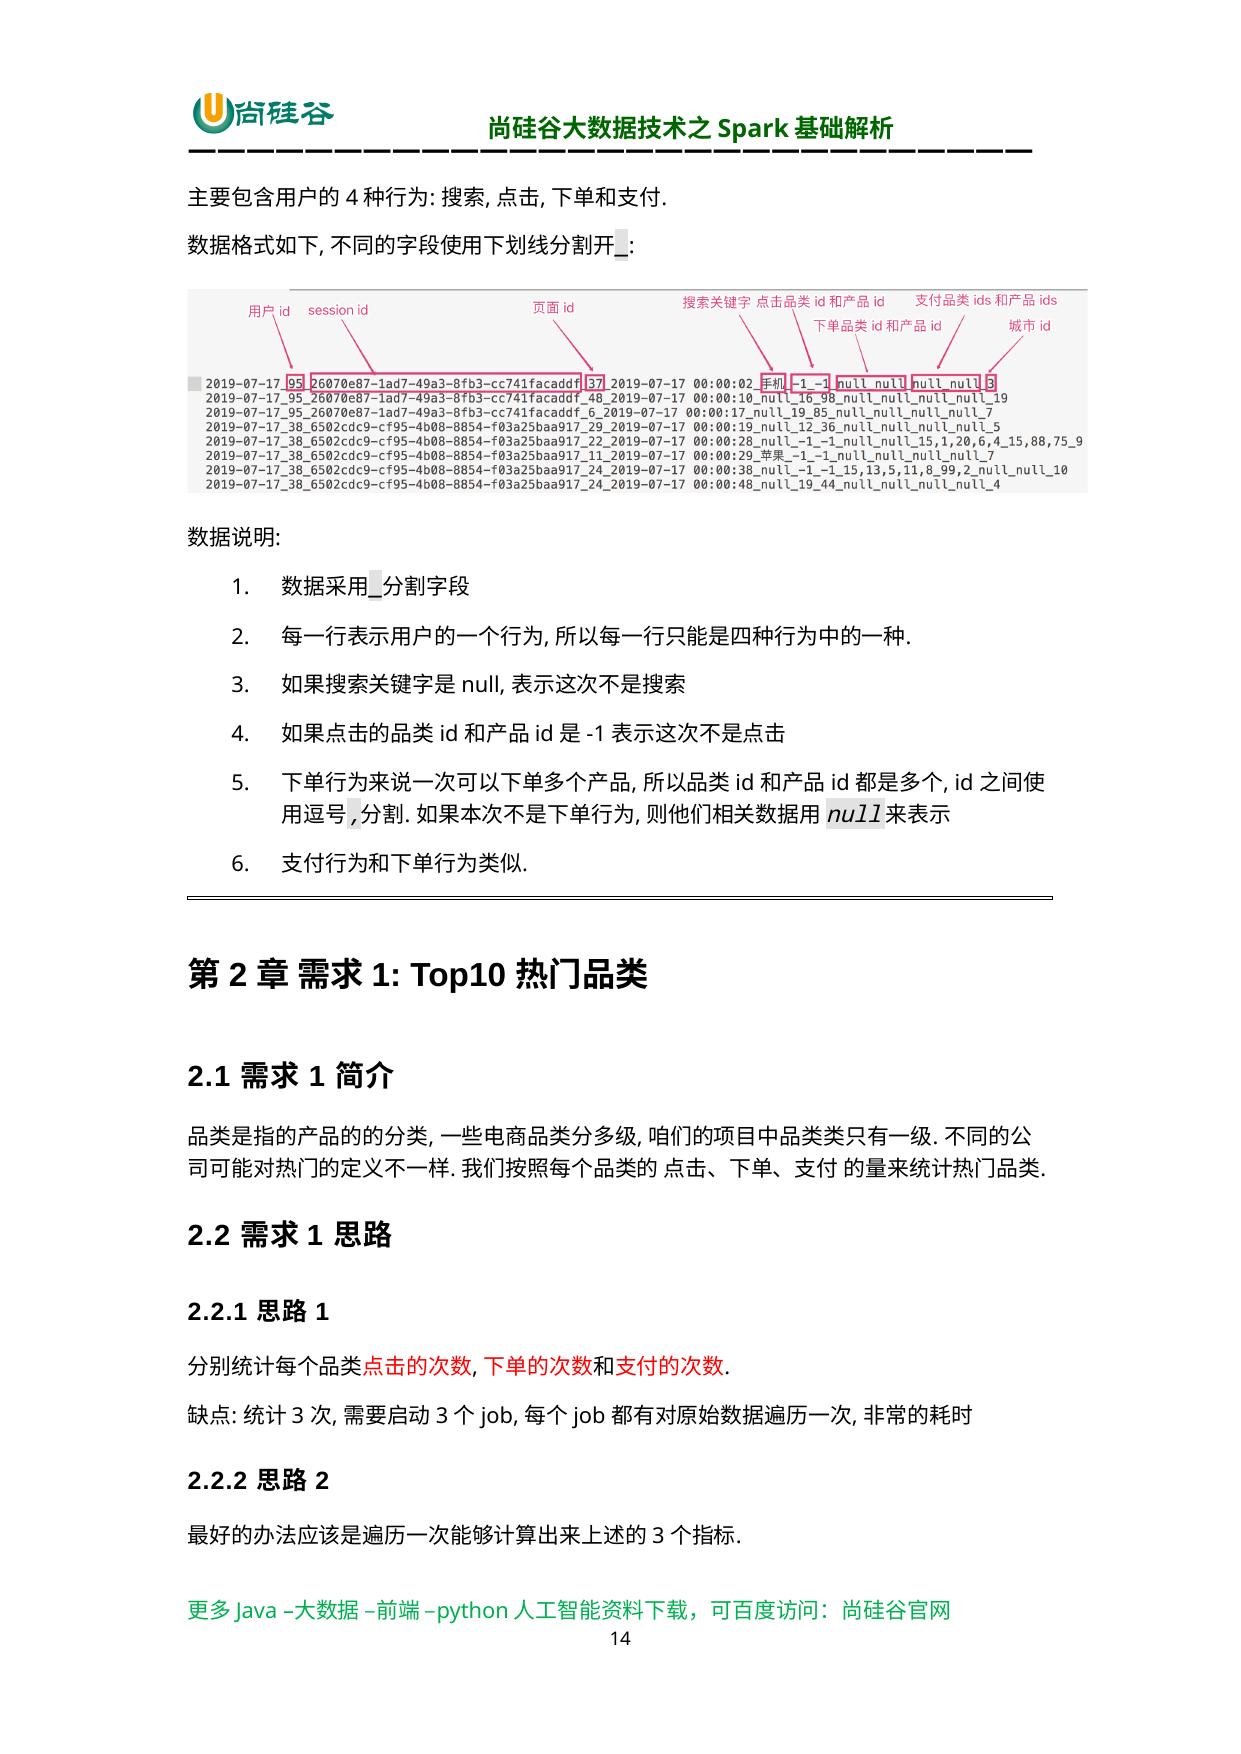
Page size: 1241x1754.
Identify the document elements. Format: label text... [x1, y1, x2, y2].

list 下单行为来说一次可以下单多个产品, 所以品类 id 和产品 id 都是多个, id 之间使用逗号,分割. 如果本次不是下单行为, 则他们相关数据用null来表示 [231, 764, 1053, 829]
text 数据说明: [187, 521, 1053, 553]
list 如果点击的品类 id 和产品 id 是 -1 表示这次不是点击 [231, 716, 1053, 748]
picture [187, 88, 338, 138]
subtitle 2.1 需求 1 简介 [187, 1041, 1053, 1106]
text 主要包含用户的 4 种行为: 搜索, 点击, 下单和支付. [187, 179, 1053, 212]
text 品类是指的产品的的分类, 一些电商品类分多级, 咱们的项目中品类类只有一级. 不同的公司可能对热门的定义不一样. 我们按照每个品类的 点击、下单、支付 的量来统计热门品类. [187, 1119, 1053, 1184]
subtitle 第 2 章 需求 1: Top10 热门品类 [187, 939, 1053, 1004]
text 分别统计每个品类点击的次数, 下单的次数和支付的次数. [187, 1349, 1053, 1381]
list 如果搜索关键字是 null, 表示这次不是搜索 [231, 667, 1053, 699]
subtitle 2.2 需求1 思路 [187, 1200, 1053, 1265]
text 缺点: 统计 3 次, 需要启动 3 个 job, 每个 job 都有对原始数据遍历一次, 非常的耗时 [187, 1397, 1053, 1430]
text 数据格式如下, 不同的字段使用下划线分割开_: [187, 228, 1053, 261]
subtitle 2.2.1 思路 1 [187, 1277, 1053, 1342]
list 数据采用_分割字段 [231, 569, 1053, 602]
text 最好的办法应该是遍历一次能够计算出来上述的 3 个指标. [187, 1517, 1053, 1550]
picture [187, 289, 1088, 493]
subtitle 2.2.2 思路 2 [187, 1446, 1053, 1511]
list 每一行表示用户的一个行为, 所以每一行只能是四种行为中的一种. [231, 618, 1053, 651]
list 支付行为和下单行为类似. [231, 846, 1053, 878]
